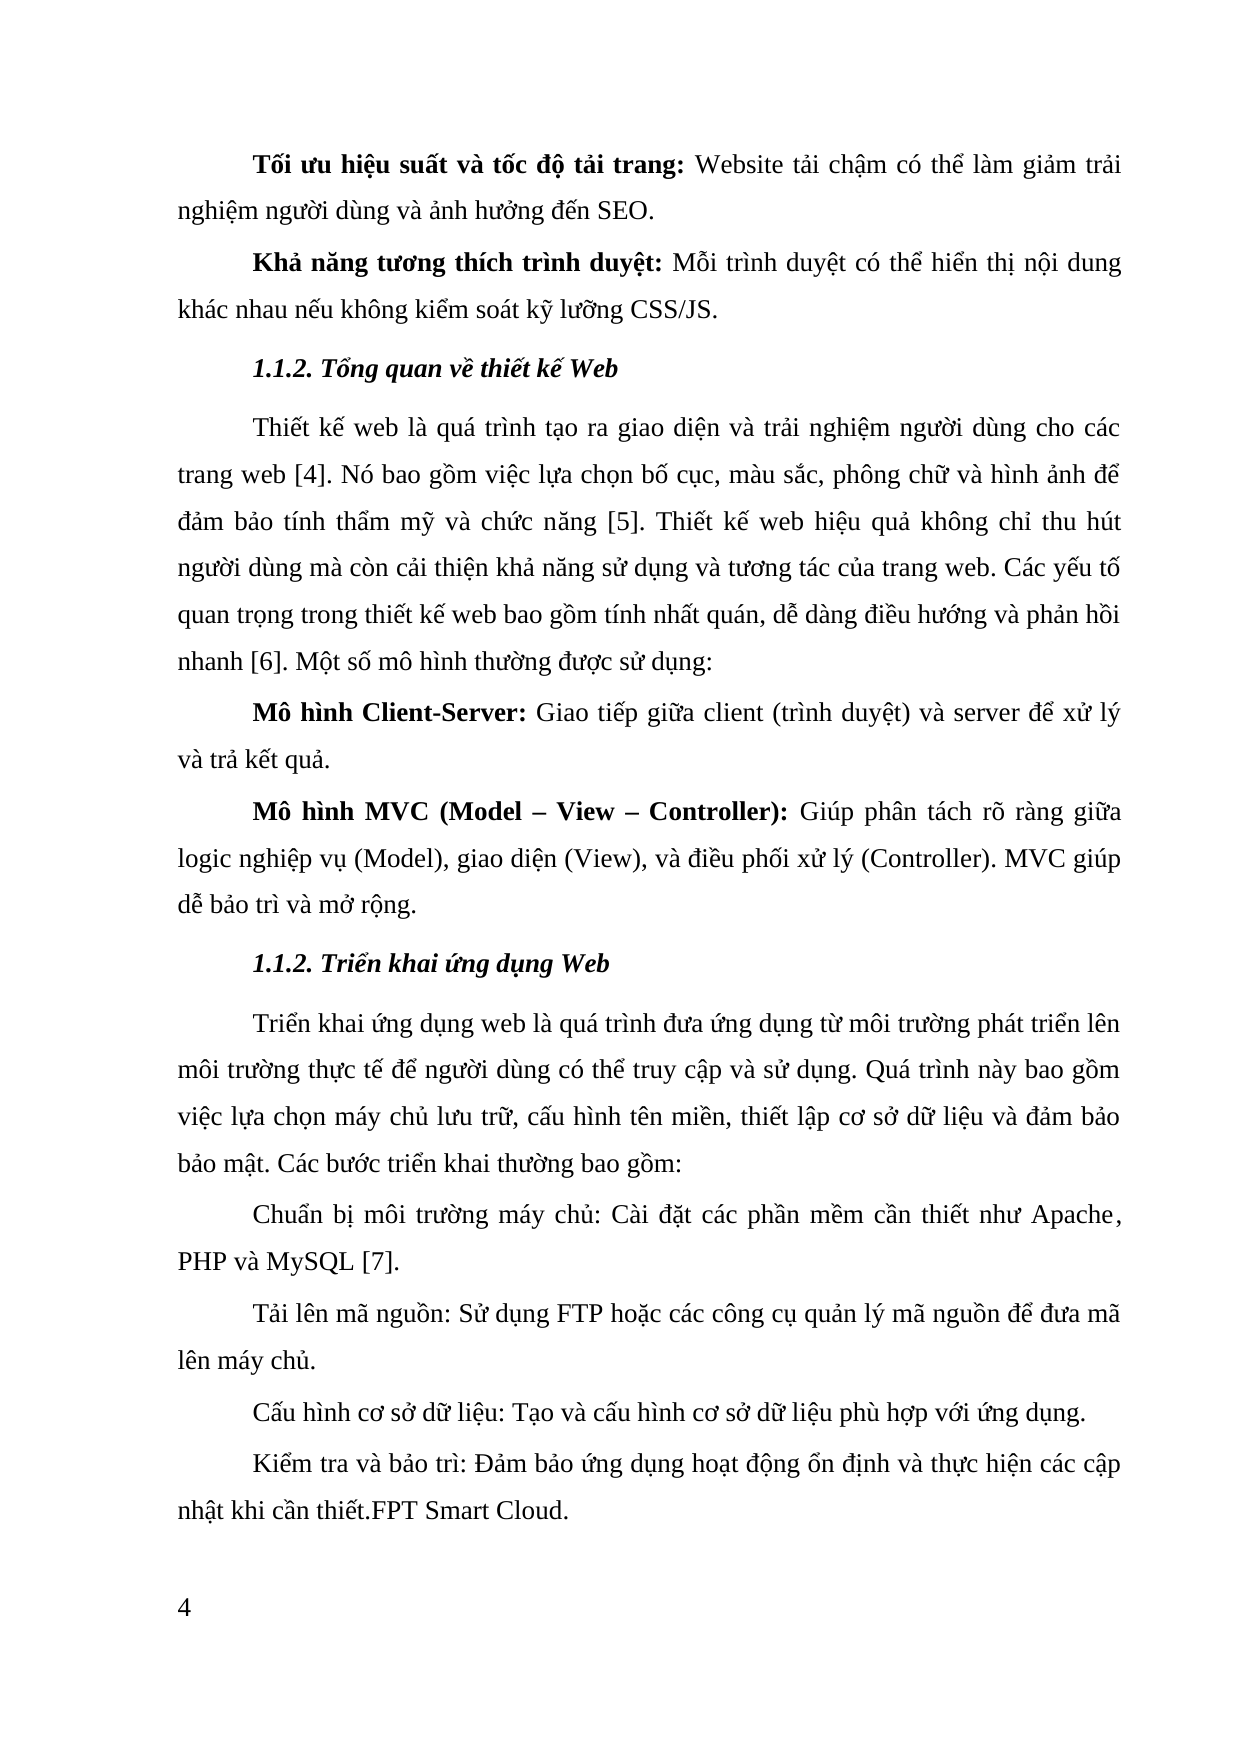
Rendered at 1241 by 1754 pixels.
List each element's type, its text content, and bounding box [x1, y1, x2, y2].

subtitle 1.1.2. Triển khai ứng dụng Web [177, 947, 1122, 979]
text Tối ưu hiệu suất và tốc độ tải trang: Website tải chậm có thể làm giảm trải nghiệm người dùng và ảnh hưởng đến SEO. [177, 148, 1122, 226]
text Mô hình Client-Server: Giao tiếp giữa client (trình duyệt) và server để xử lý và trả kết quả. [177, 696, 1122, 774]
text Mô hình MVC (Model – View – Controller): Giúp phân tách rõ ràng giữa logic nghiệp vụ (Model), giao diện (View), và điều phối xử lý (Controller). MVC giúp dễ bảo trì và mở rộng. [177, 795, 1122, 919]
text Triển khai ứng dụng web là quá trình đưa ứng dụng từ môi trường phát triển lên môi trường thực tế để người dùng có thể truy cập và sử dụng. Quá trình này bao gồm việc lựa chọn máy chủ lưu trữ, cấu hình tên miền, thiết lập cơ sở dữ liệu và đảm bảo bảo mật. Các bước triển khai thường bao gồm: [177, 1007, 1122, 1178]
text Khả năng tương thích trình duyệt: Mỗi trình duyệt có thể hiển thị nội dung khác nhau nếu không kiểm soát kỹ lưỡng CSS/JS. [177, 246, 1122, 324]
text Thiết kế web là quá trình tạo ra giao diện và trải nghiệm người dùng cho các trang web [4]. Nó bao gồm việc lựa chọn bố cục, màu sắc, phông chữ và hình ảnh để đảm bảo tính thẩm mỹ và chức năng [5]. Thiết kế web hiệu quả không chỉ thu hút người dùng mà còn cải thiện khả năng sử dụng và tương tác của trang web. Các yếu tố quan trọng trong thiết kế web bao gồm tính nhất quán, dễ dàng điều hướng và phản hồi nhanh [6]. Một số mô hình thường được sử dụng: [177, 411, 1122, 676]
text Chuẩn bị môi trường máy chủ: Cài đặt các phần mềm cần thiết như Apache, PHP và MySQL [7]. [177, 1198, 1122, 1276]
text Kiểm tra và bảo trì: Đảm bảo ứng dụng hoạt động ổn định và thực hiện các cập nhật khi cần thiết.FPT Smart Cloud. [177, 1447, 1122, 1525]
subtitle 1.1.2. Tổng quan về thiết kế Web [177, 352, 1122, 383]
text Tải lên mã nguồn: Sử dụng FTP hoặc các công cụ quản lý mã nguồn để đưa mã lên máy chủ. [177, 1297, 1122, 1375]
text Cấu hình cơ sở dữ liệu: Tạo và cấu hình cơ sở dữ liệu phù hợp với ứng dụng. [177, 1396, 1122, 1427]
